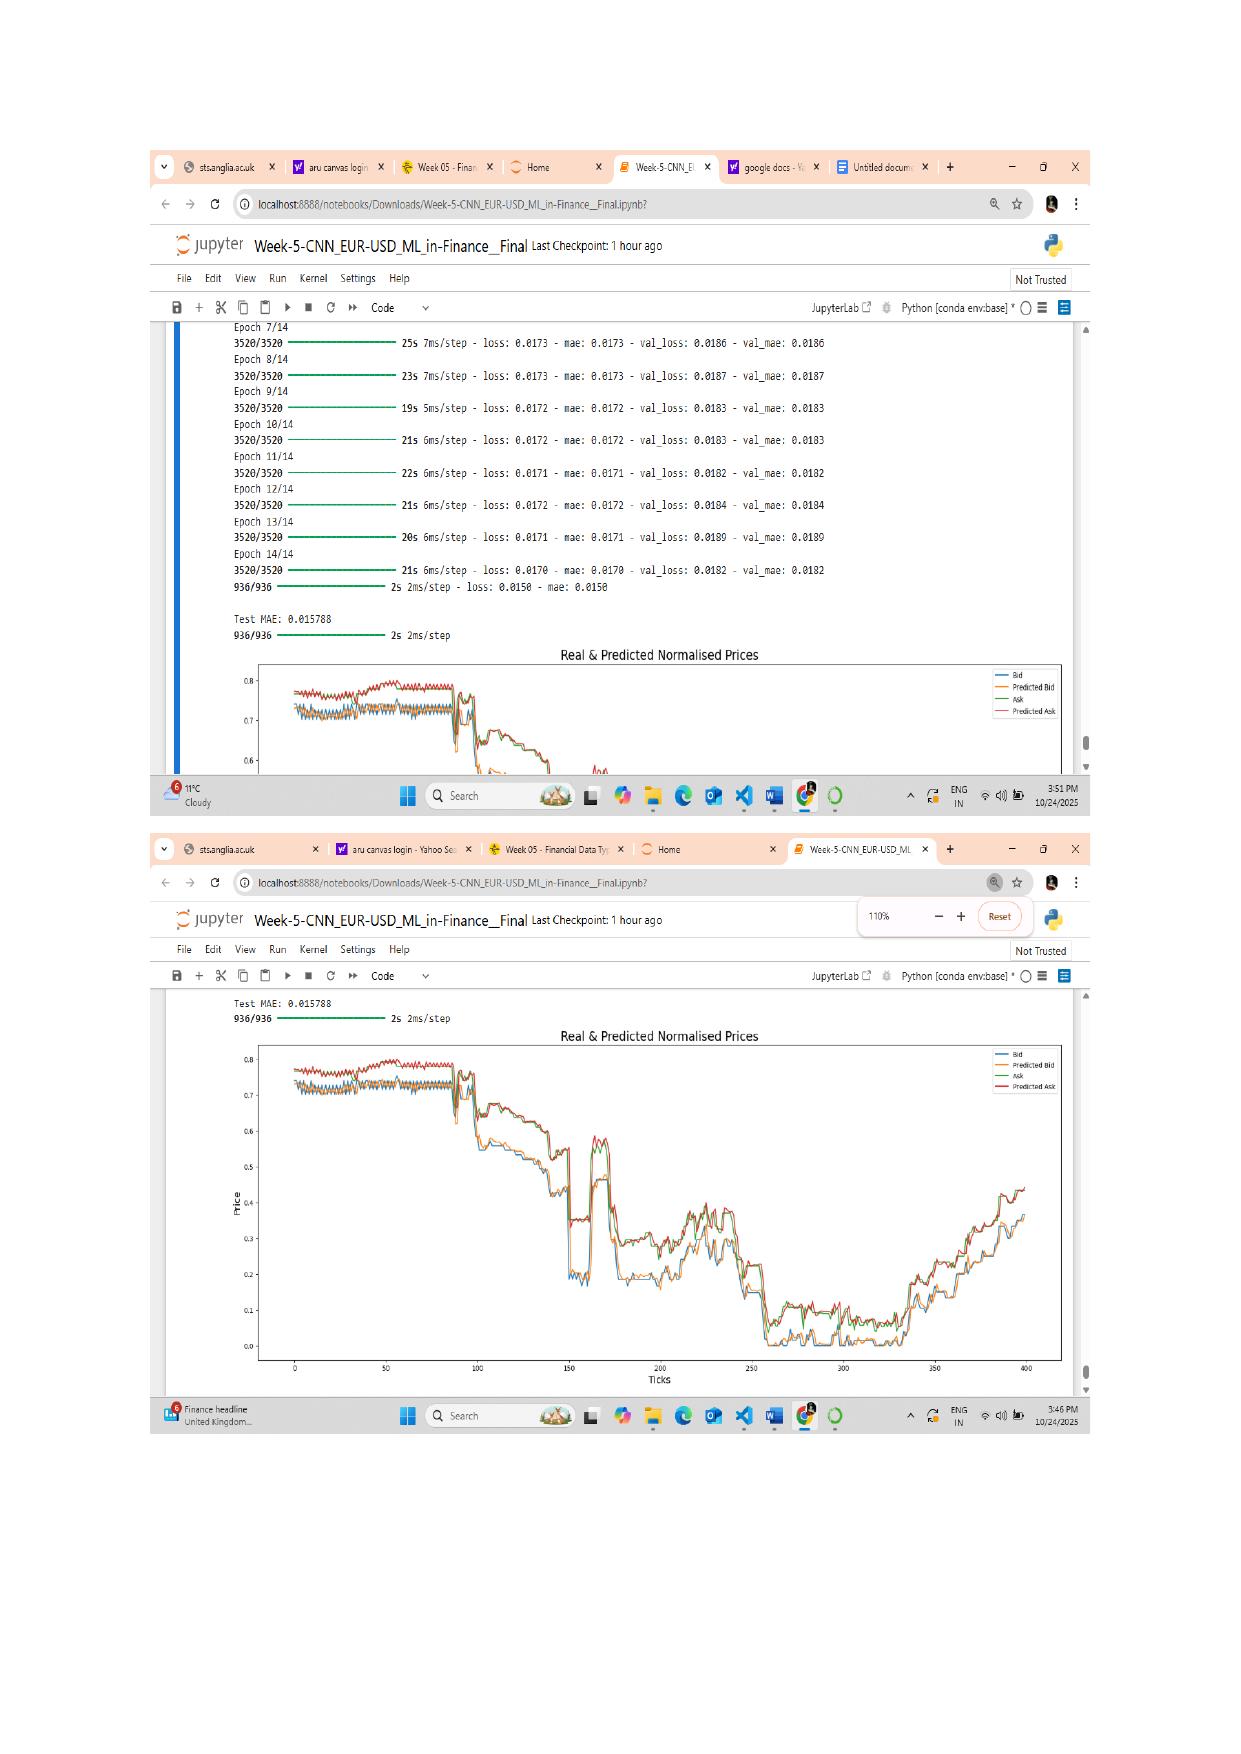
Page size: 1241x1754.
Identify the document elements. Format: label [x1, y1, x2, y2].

picture [150, 833, 1091, 1434]
picture [150, 150, 1091, 816]
